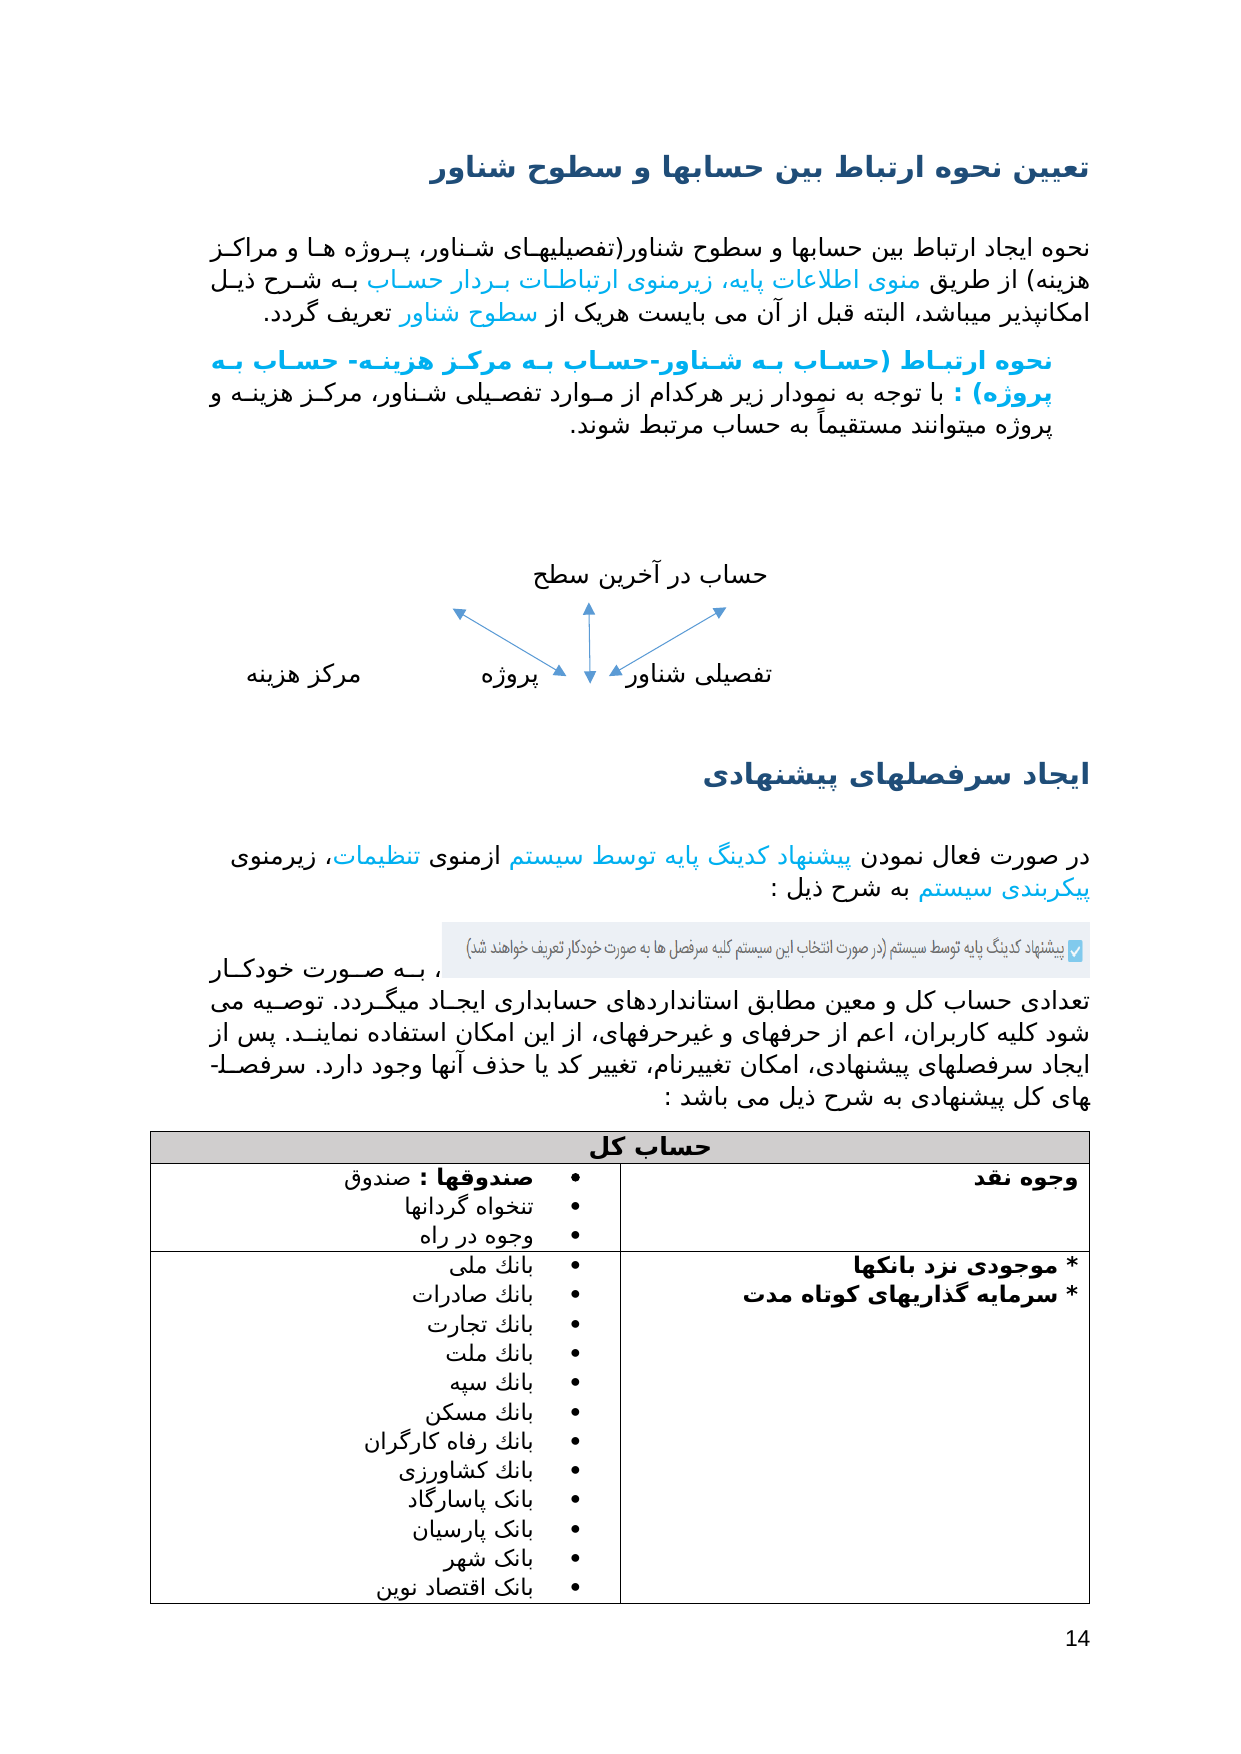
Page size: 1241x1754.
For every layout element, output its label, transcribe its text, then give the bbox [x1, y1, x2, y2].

table_cell * موجودی نزد بانکها * سرمایه گذاریهای کوتاه مدت [621, 1252, 1089, 1603]
table_cell بانك ملى بانك صادرات بانك تجارت بانك ملت بانك سپه بانك مسكن بانك رفاه كارگران بانك كشاورزى بانک پاسارگاد بانک پارسیان بانک شهر بانک اقتصاد نوین [151, 1252, 620, 1603]
text حساب در آخرین سطح [210, 560, 1090, 589]
table_cell وجوه نقد [621, 1164, 1089, 1251]
text تفصیلی شناور پروژه مرکز هزینه [210, 659, 1090, 688]
text ، به صورت خودکار تعدادی حساب کل و معین مطابق استانداردهای حسابداری ایجاد میگردد. توصیه می شود کلیه کاربران، اعم از حرفهای و غیرحرفهای، از این امکان استفاده نمایند. پس از ایجاد سرفصلهای پیشنهادی، امکان تغییرنام، تغییر کد یا حذف آنها وجود دارد. سرفصلهای کل پیشنهادی به شرح ذیل می باشد : [210, 922, 1090, 1111]
text در صورت فعال نمودن پیشنهاد کدینگ پایه توسط سیستم ازمنوی تنظیمات، زیرمنوی پیکربندی سیستم به شرح ذیل : [210, 841, 1090, 902]
table_header حساب کل [151, 1132, 1089, 1163]
subtitle تعیین نحوه ارتباط بین حسابها و سطوح شناور [150, 150, 1090, 184]
text نحوه ارتباط (حساب به شناور-حساب به مرکز هزینه- حساب به پروژه) : با توجه به نمودار زیر هرکدام از موارد تفصیلی شناور، مرکز هزینه و پروژه میتوانند مستقیماً به حساب مرتبط شوند. [210, 346, 1053, 440]
subtitle ایجاد سرفصلهای پیشنهادی [150, 758, 1090, 792]
text نحوه ایجاد ارتباط بین حسابها و سطوح شناور(تفصیلیهای شناور، پروژه ها و مراکز هزینه) از طریق منوی اطلاعات پایه، زیرمنوی ارتباطات بردار حساب به شرح ذیل امکانپذیر میباشد، البته قبل از آن می بایست هریک از سطوح شناور تعریف گردد. [210, 233, 1090, 327]
picture [441, 922, 1090, 978]
table_cell صندوقها : صندوق تنخواه گردانها وجوه در راه [151, 1164, 620, 1251]
